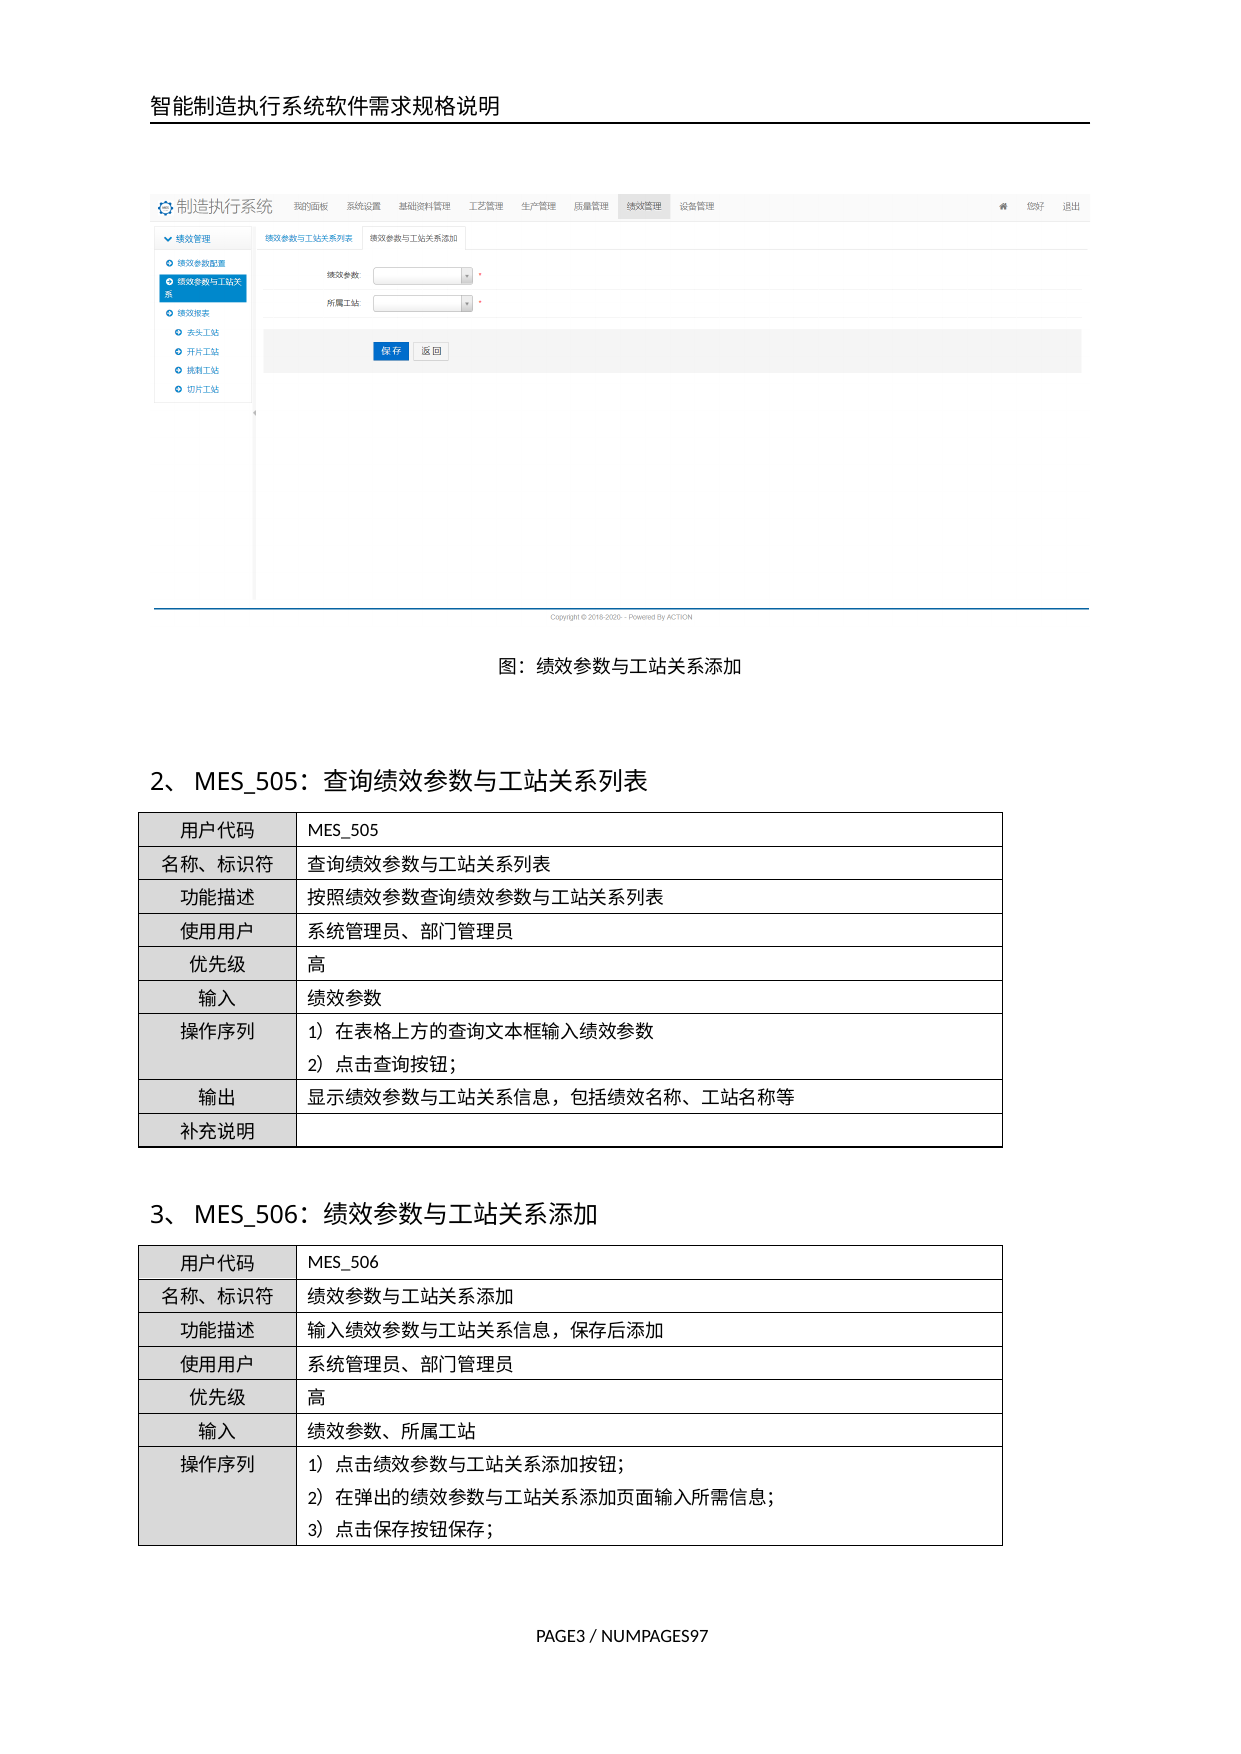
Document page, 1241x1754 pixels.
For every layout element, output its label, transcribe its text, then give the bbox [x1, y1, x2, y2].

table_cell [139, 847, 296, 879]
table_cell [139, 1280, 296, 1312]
text 图：绩效参数与工站关系添加 [150, 649, 1090, 682]
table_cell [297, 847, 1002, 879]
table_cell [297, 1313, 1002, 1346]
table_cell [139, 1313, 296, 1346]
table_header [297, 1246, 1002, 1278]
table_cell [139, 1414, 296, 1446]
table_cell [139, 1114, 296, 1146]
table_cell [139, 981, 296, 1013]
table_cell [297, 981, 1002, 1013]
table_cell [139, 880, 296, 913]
list MES_506：绩效参数与工站关系添加 [150, 1180, 1090, 1245]
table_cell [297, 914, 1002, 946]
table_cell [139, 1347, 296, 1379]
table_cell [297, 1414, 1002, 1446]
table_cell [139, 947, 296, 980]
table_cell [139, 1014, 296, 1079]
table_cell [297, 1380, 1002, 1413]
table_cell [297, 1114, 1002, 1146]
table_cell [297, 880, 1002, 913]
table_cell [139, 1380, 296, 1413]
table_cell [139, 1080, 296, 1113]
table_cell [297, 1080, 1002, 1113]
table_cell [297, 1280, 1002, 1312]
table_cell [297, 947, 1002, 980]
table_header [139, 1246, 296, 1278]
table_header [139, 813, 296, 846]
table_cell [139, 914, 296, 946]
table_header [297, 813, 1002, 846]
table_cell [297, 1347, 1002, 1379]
list MES_505：查询绩效参数与工站关系列表 [150, 747, 1090, 812]
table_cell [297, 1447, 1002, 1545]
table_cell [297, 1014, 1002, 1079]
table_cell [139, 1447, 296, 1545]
picture [150, 194, 1091, 627]
